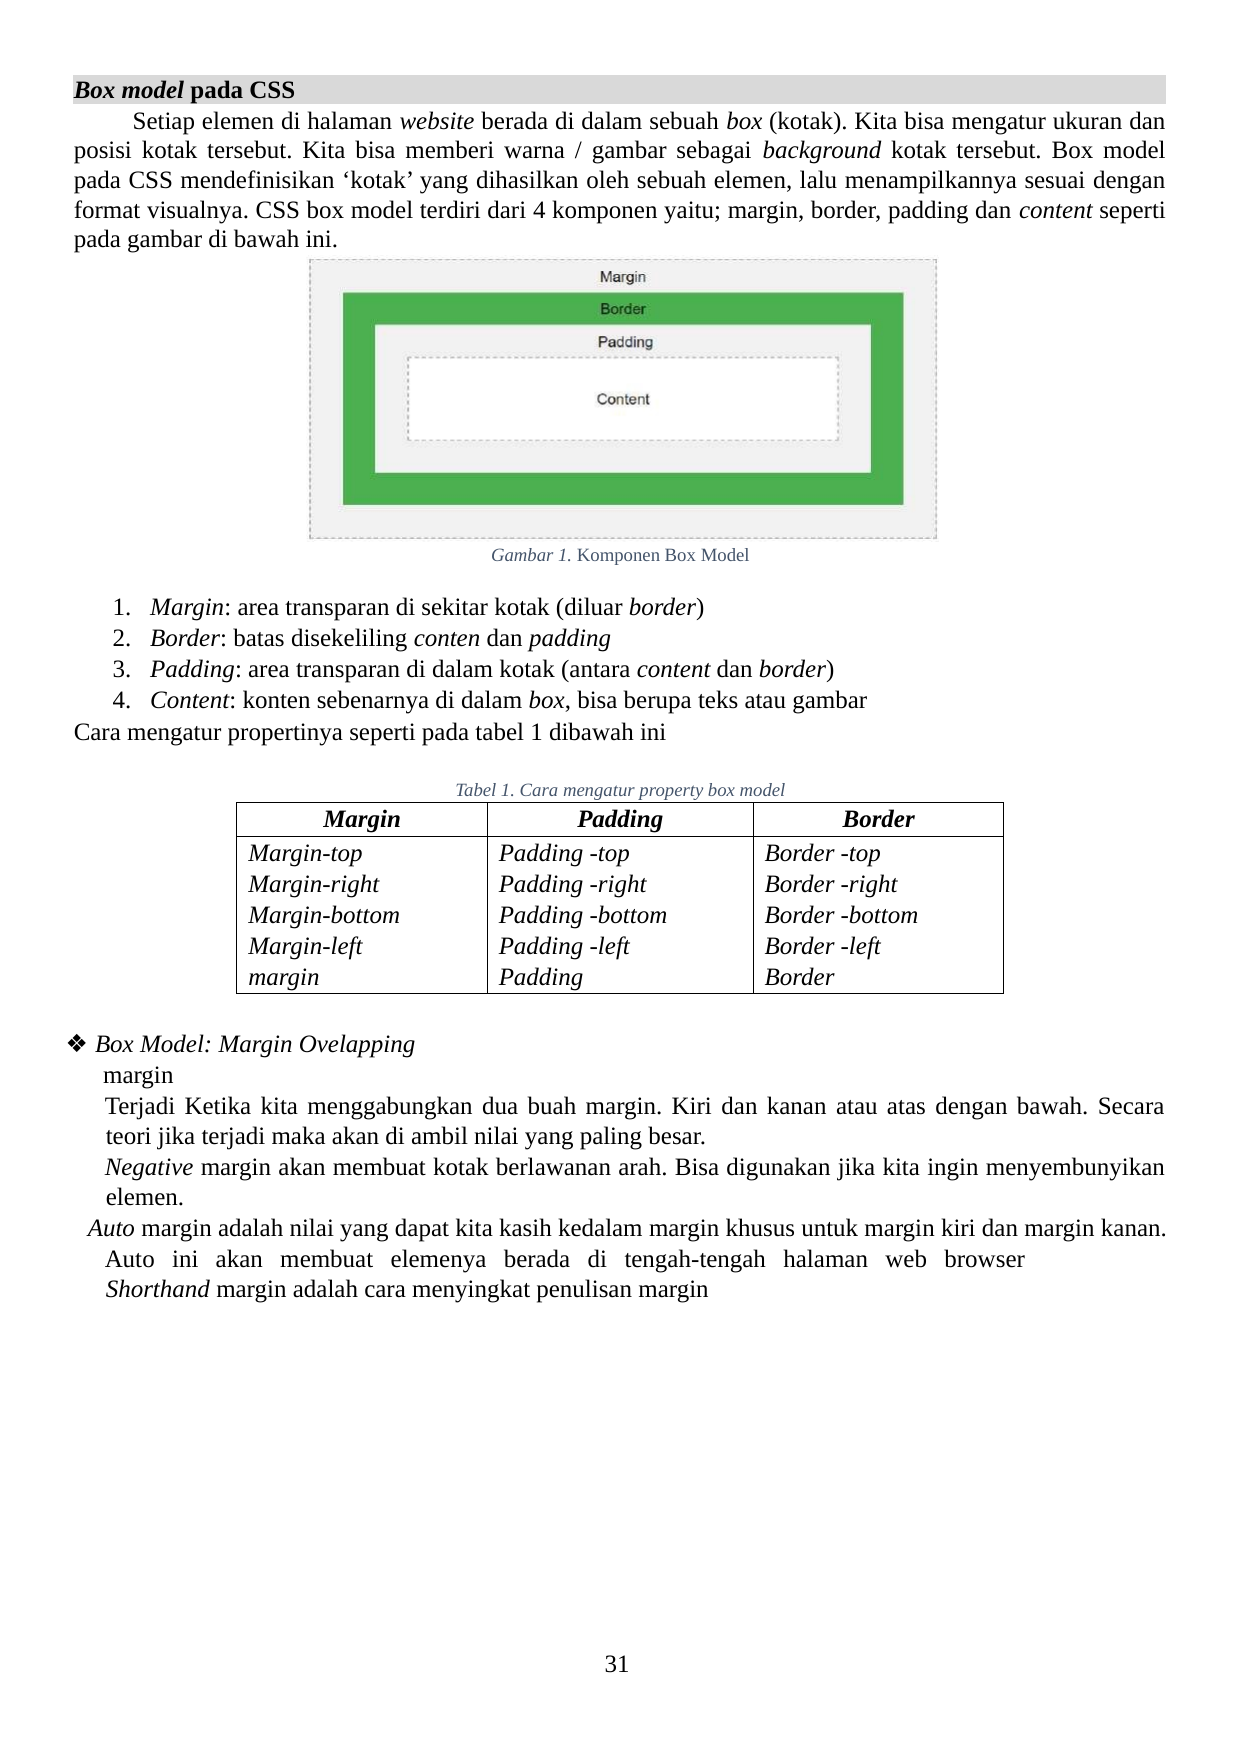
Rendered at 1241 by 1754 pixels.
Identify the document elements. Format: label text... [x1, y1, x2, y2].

table_cell Margin-top Margin-right Margin-bottom Margin-left margin [237, 837, 487, 993]
text Cara mengatur propertinya seperti pada tabel 1 dibawah ini [73, 717, 1166, 745]
text Tabel 1. Cara mengatur property box model [75, 779, 1166, 800]
table_header Padding [488, 803, 753, 836]
text Auto margin adalah nilai yang dapat kita kasih kedalam margin khusus untuk margin kiri dan margin kanan. [67, 1213, 1167, 1241]
table_cell Padding -top Padding -right Padding -bottom Padding -left Padding [488, 837, 753, 993]
picture [306, 255, 941, 542]
list Content: konten sebenarnya di dalam box, bisa berupa teks atau gambar [112, 686, 1166, 714]
text Negative margin akan membuat kotak berlawanan arah. Bisa digunakan jika kita ingin menyembunyikan elemen. [104, 1152, 1166, 1210]
table_header Border [754, 803, 1003, 836]
text Terjadi Ketika kita menggabungkan dua buah margin. Kiri dan kanan atau atas dengan bawah. Secara teori jika terjadi maka akan di ambil nilai yang paling besar. [104, 1091, 1166, 1149]
table_header Margin [237, 803, 487, 836]
list Margin: area transparan di sekitar kotak (diluar border) [112, 592, 1166, 621]
subtitle Box model pada CSS [73, 75, 1166, 104]
table_cell Border -top Border -right Border -bottom Border -left Border [754, 837, 1003, 993]
list Padding: area transparan di dalam kotak (antara content dan border) [112, 654, 1166, 683]
text Auto ini akan membuat elemenya berada di tengah-tengah halaman web browser Shorthand margin adalah cara menyingkat penulisan margin [104, 1244, 1026, 1302]
text Gambar 1. Komponen Box Model [74, 544, 1166, 566]
text Setiap elemen di halaman website berada di dalam sebuah box (kotak). Kita bisa mengatur ukuran dan posisi kotak tersebut. Kita bisa memberi warna / gambar sebagai background kotak tersebut. Box model pada CSS mendefinisikan ‘kotak’ yang dihasilkan oleh sebuah elemen, lalu menampilkannya sesuai dengan format visualnya. CSS box model terdiri dari 4 komponen yaitu; margin, border, padding dan content seperti pada gambar di bawah ini. [73, 106, 1166, 253]
list Border: batas disekeliling conten dan padding [112, 623, 1166, 652]
subtitle ❖ Box Model: Margin Ovelapping margin [65, 1025, 427, 1089]
